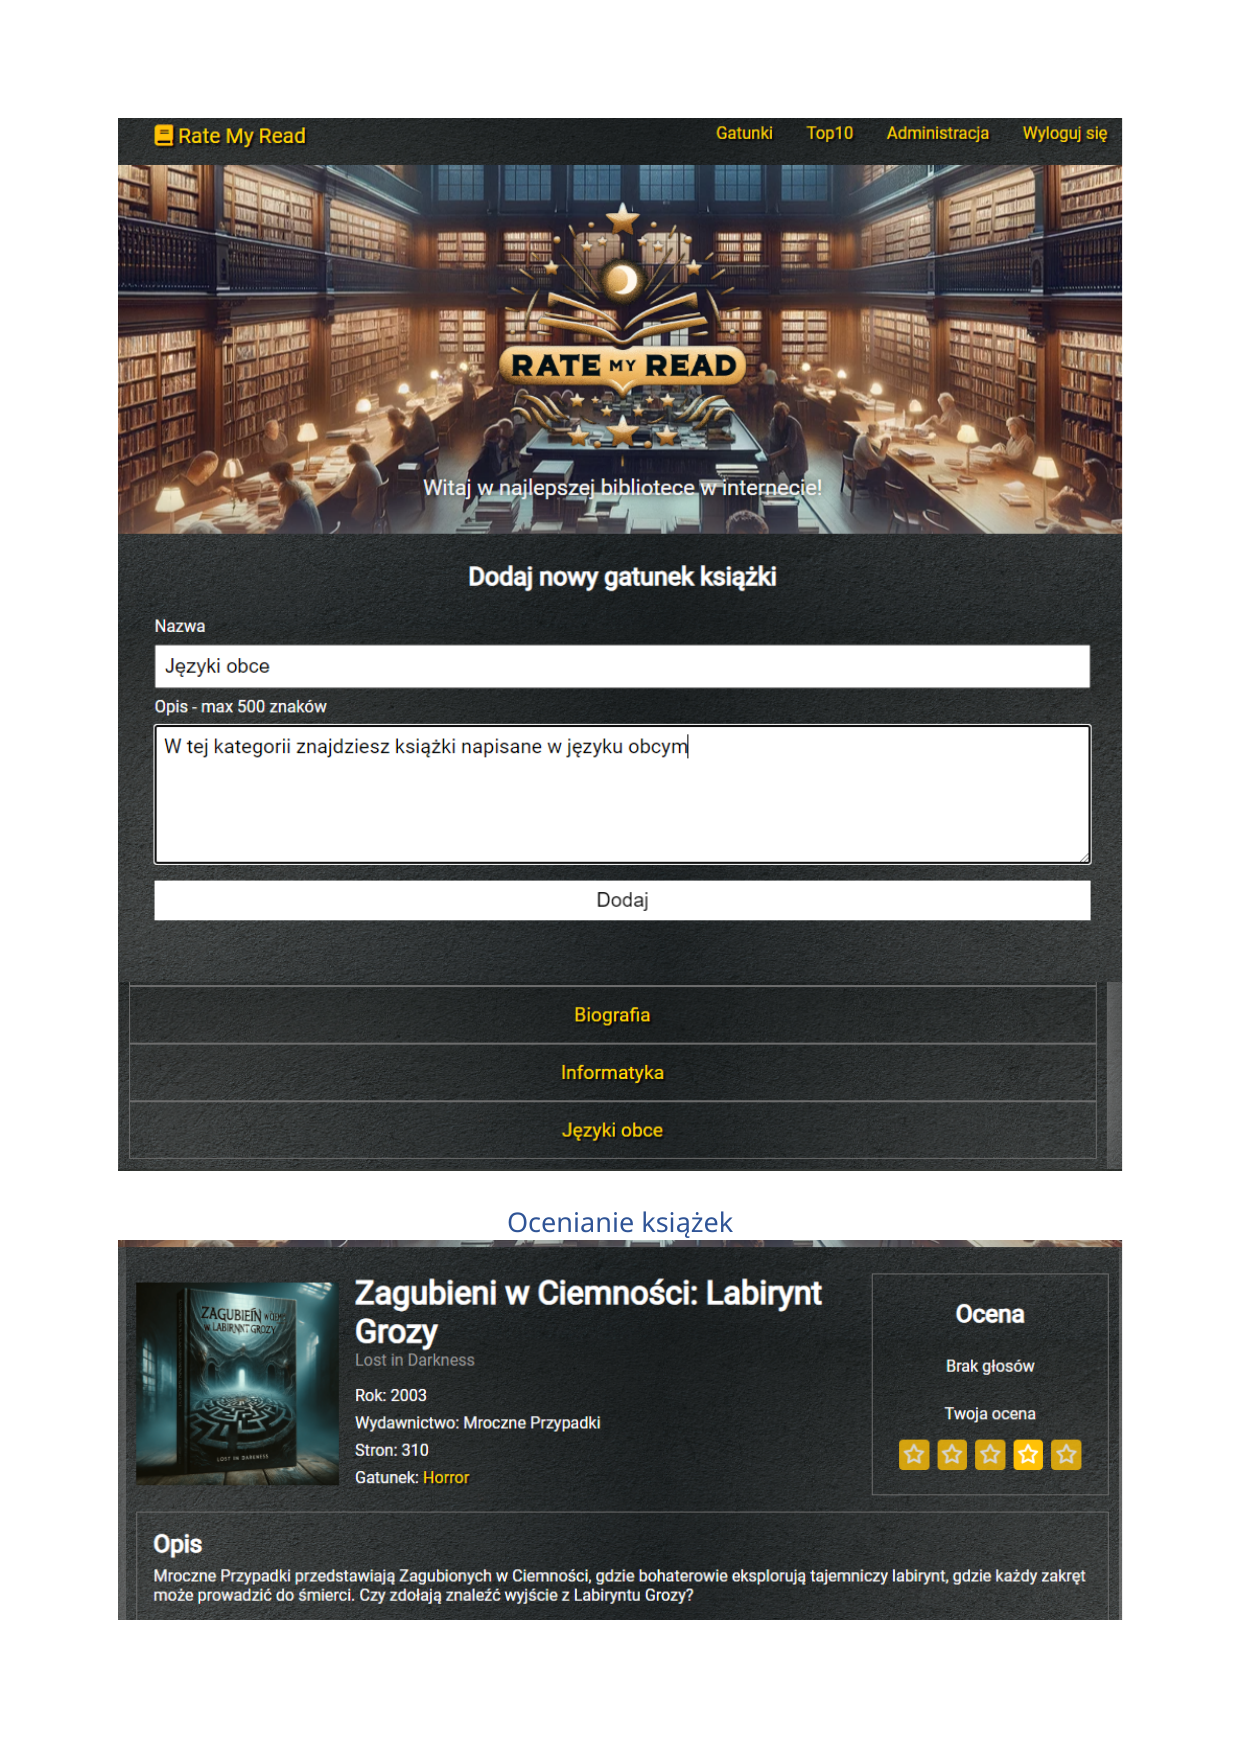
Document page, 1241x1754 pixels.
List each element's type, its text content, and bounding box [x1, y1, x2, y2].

subtitle Ocenianie książek [118, 1203, 1122, 1240]
picture [118, 118, 1123, 1171]
picture [118, 1240, 1123, 1620]
